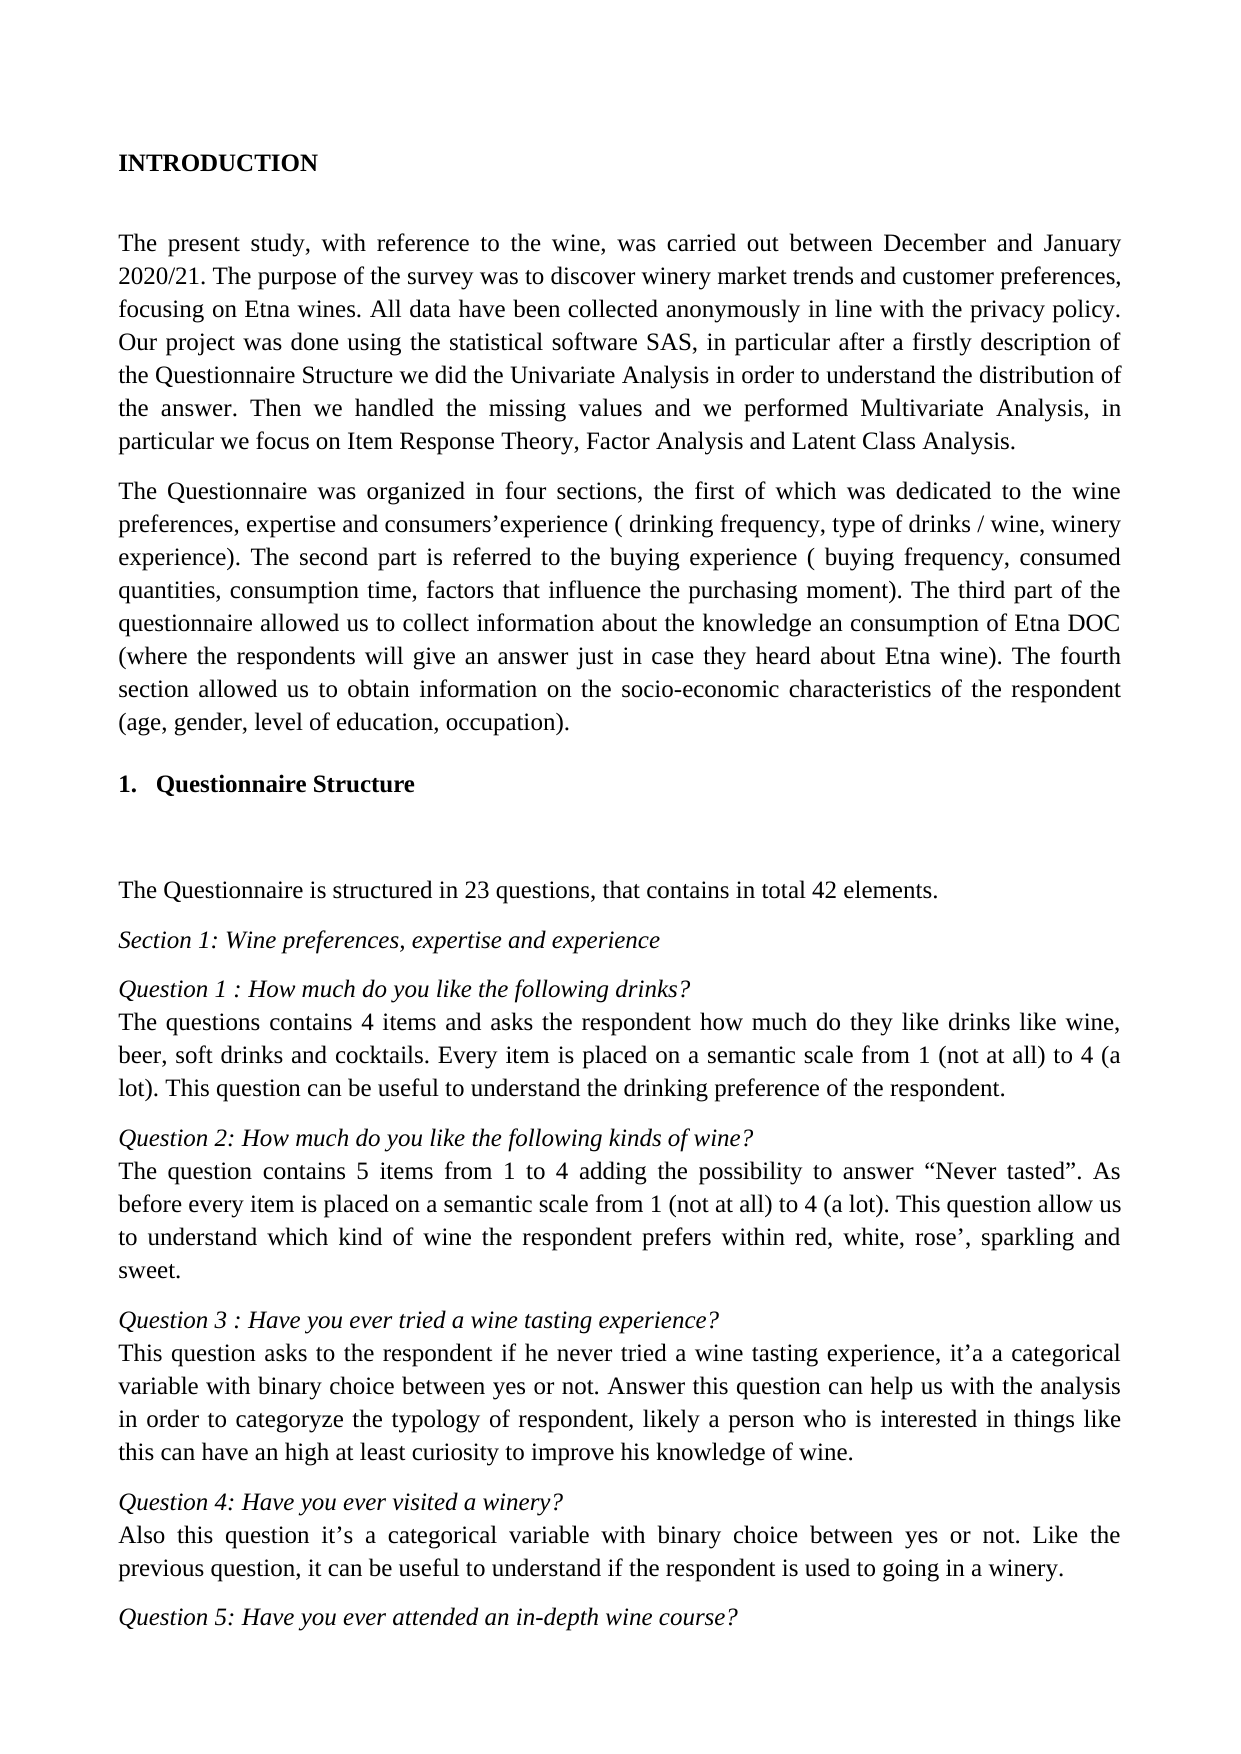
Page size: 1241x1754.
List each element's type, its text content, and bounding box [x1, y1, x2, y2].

subtitle INTRODUCTION [118, 148, 1122, 176]
text Question 3 : Have you ever tried a wine tasting experience? [118, 1305, 1122, 1334]
text The Questionnaire is structured in 23 questions, that contains in total 42 elements. [118, 875, 1122, 904]
text Question 1 : How much do you like the following drinks? [118, 974, 1122, 1003]
text The question contains 5 items from 1 to 4 adding the possibility to answer “Never tasted”. As before every item is placed on a semantic scale from 1 (not at all) to 4 (a lot). This question allow us to understand which kind of wine the respondent prefers within red, white, rose’, sparkling and sweet. [118, 1156, 1122, 1284]
text Also this question it’s a categorical variable with binary choice between yes or not. Like the previous question, it can be useful to understand if the respondent is used to going in a winery. [118, 1520, 1122, 1582]
text Section 1: Wine preferences, expertise and experience [118, 925, 1122, 953]
subtitle Questionnaire Structure [118, 769, 1122, 798]
text This question asks to the respondent if he never tried a wine tasting experience, it’a a categorical variable with binary choice between yes or not. Answer this question can help us with the analysis in order to categoryze the typology of respondent, likely a person who is interested in things like this can have an high at least curiosity to improve his knowledge of wine. [118, 1338, 1122, 1466]
text Question 4: Have you ever visited a winery? [118, 1487, 1122, 1516]
text The Questionnaire was organized in four sections, the first of which was dedicated to the wine preferences, expertise and consumers’experience ( drinking frequency, type of drinks / wine, winery experience). The second part is referred to the buying experience ( buying frequency, consumed quantities, consumption time, factors that influence the purchasing moment). The third part of the questionnaire allowed us to collect information about the knowledge an consumption of Etna DOC (where the respondents will give an answer just in case they heard about Etna wine). The fourth section allowed us to obtain information on the socio-economic characteristics of the respondent (age, gender, level of education, occupation). [118, 476, 1122, 736]
text Question 5: Have you ever attended an in-depth wine course? [118, 1602, 1122, 1631]
text The questions contains 4 items and asks the respondent how much do they like drinks like wine, beer, soft drinks and cocktails. Every item is placed on a semantic scale from 1 (not at all) to 4 (a lot). This question can be useful to understand the drinking preference of the respondent. [118, 1007, 1122, 1102]
text The present study, with reference to the wine, was carried out between December and January 2020/21. The purpose of the survey was to discover winery market trends and customer preferences, focusing on Etna wines. All data have been collected anonymously in line with the privacy policy. Our project was done using the statistical software SAS, in particular after a firstly description of the Questionnaire Structure we did the Univariate Analysis in order to understand the distribution of the answer. Then we handled the missing values and we performed Multivariate Analysis, in particular we focus on Item Response Theory, Factor Analysis and Latent Class Analysis. [118, 228, 1122, 455]
text Question 2: How much do you like the following kinds of wine? [118, 1123, 1122, 1152]
